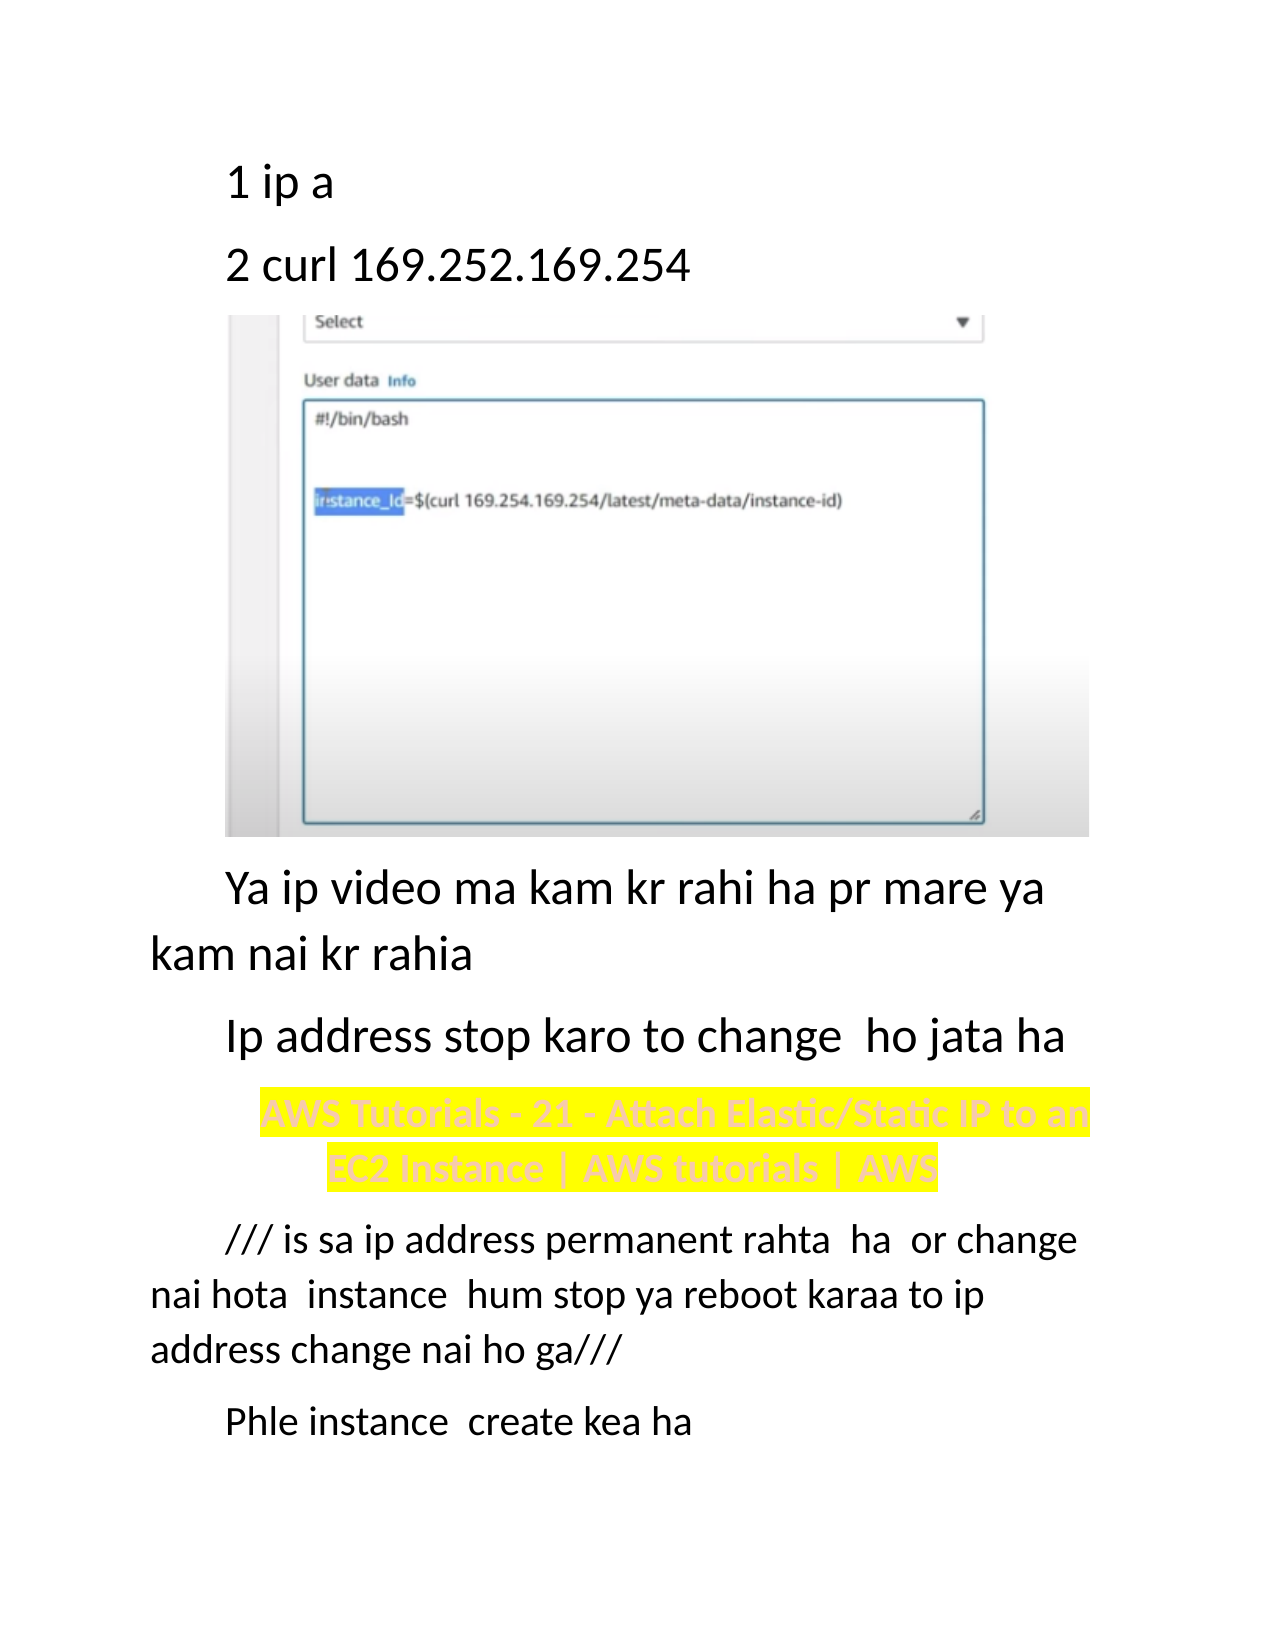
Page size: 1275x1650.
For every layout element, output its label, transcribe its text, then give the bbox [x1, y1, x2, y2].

text AWS Tutorials - 21 - Attach Elastic/Static IP to an EC2 Instance | AWS tutorials | AWS [150, 1087, 1125, 1192]
picture [225, 315, 1090, 837]
text 2 curl 169.252.169.254 [150, 232, 1125, 293]
text Ya ip video ma kam kr rahi ha pr mare ya kam nai kr rahia [150, 856, 1125, 983]
text Ip address stop karo to change ho jata ha [150, 1004, 1125, 1065]
text /// is sa ip address permanent rahta ha or change nai hota instance hum stop ya reboot karaa to ip address change nai ho ga/// [150, 1213, 1125, 1374]
text 1 ip a [150, 150, 1125, 211]
text Phle instance create kea ha [150, 1394, 1125, 1445]
